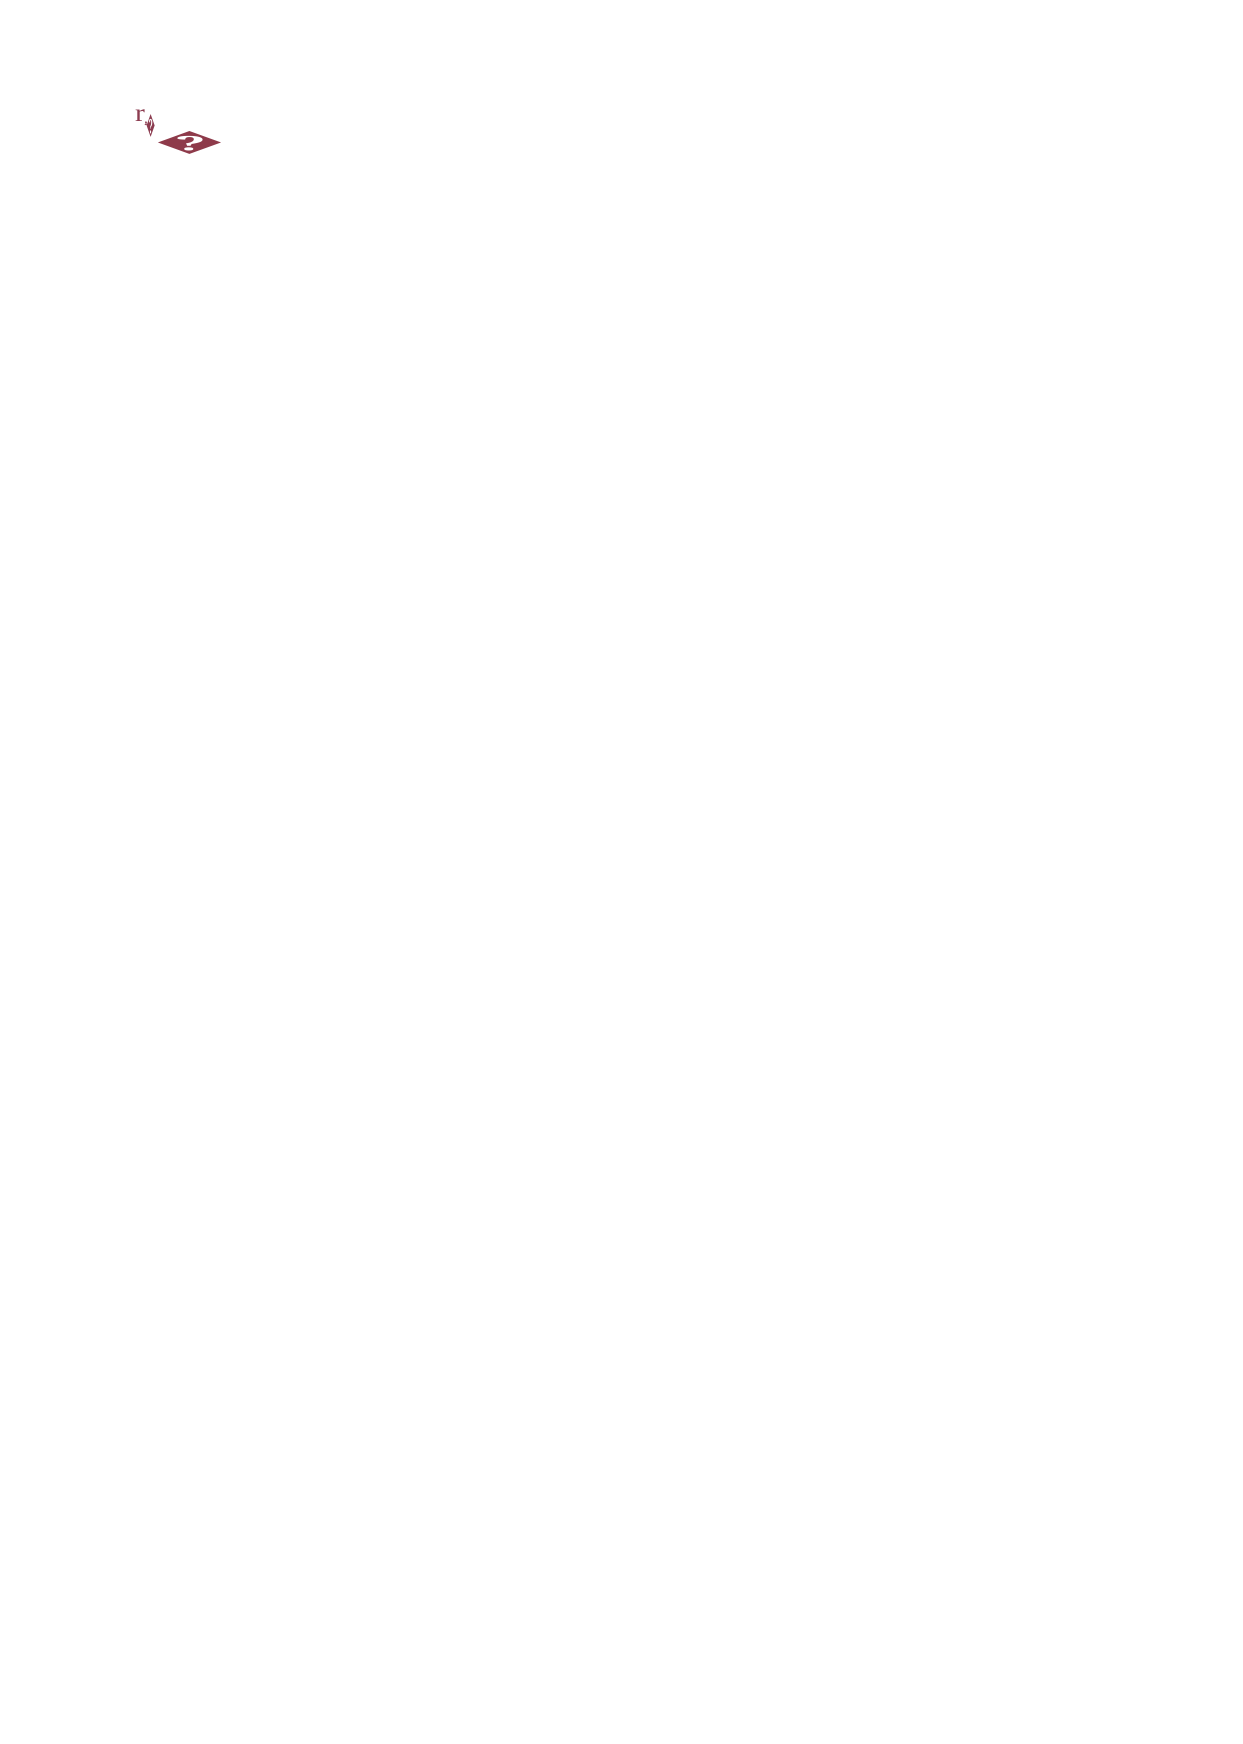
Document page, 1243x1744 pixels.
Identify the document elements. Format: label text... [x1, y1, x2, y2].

text r_,,,�� [135, 98, 1152, 155]
